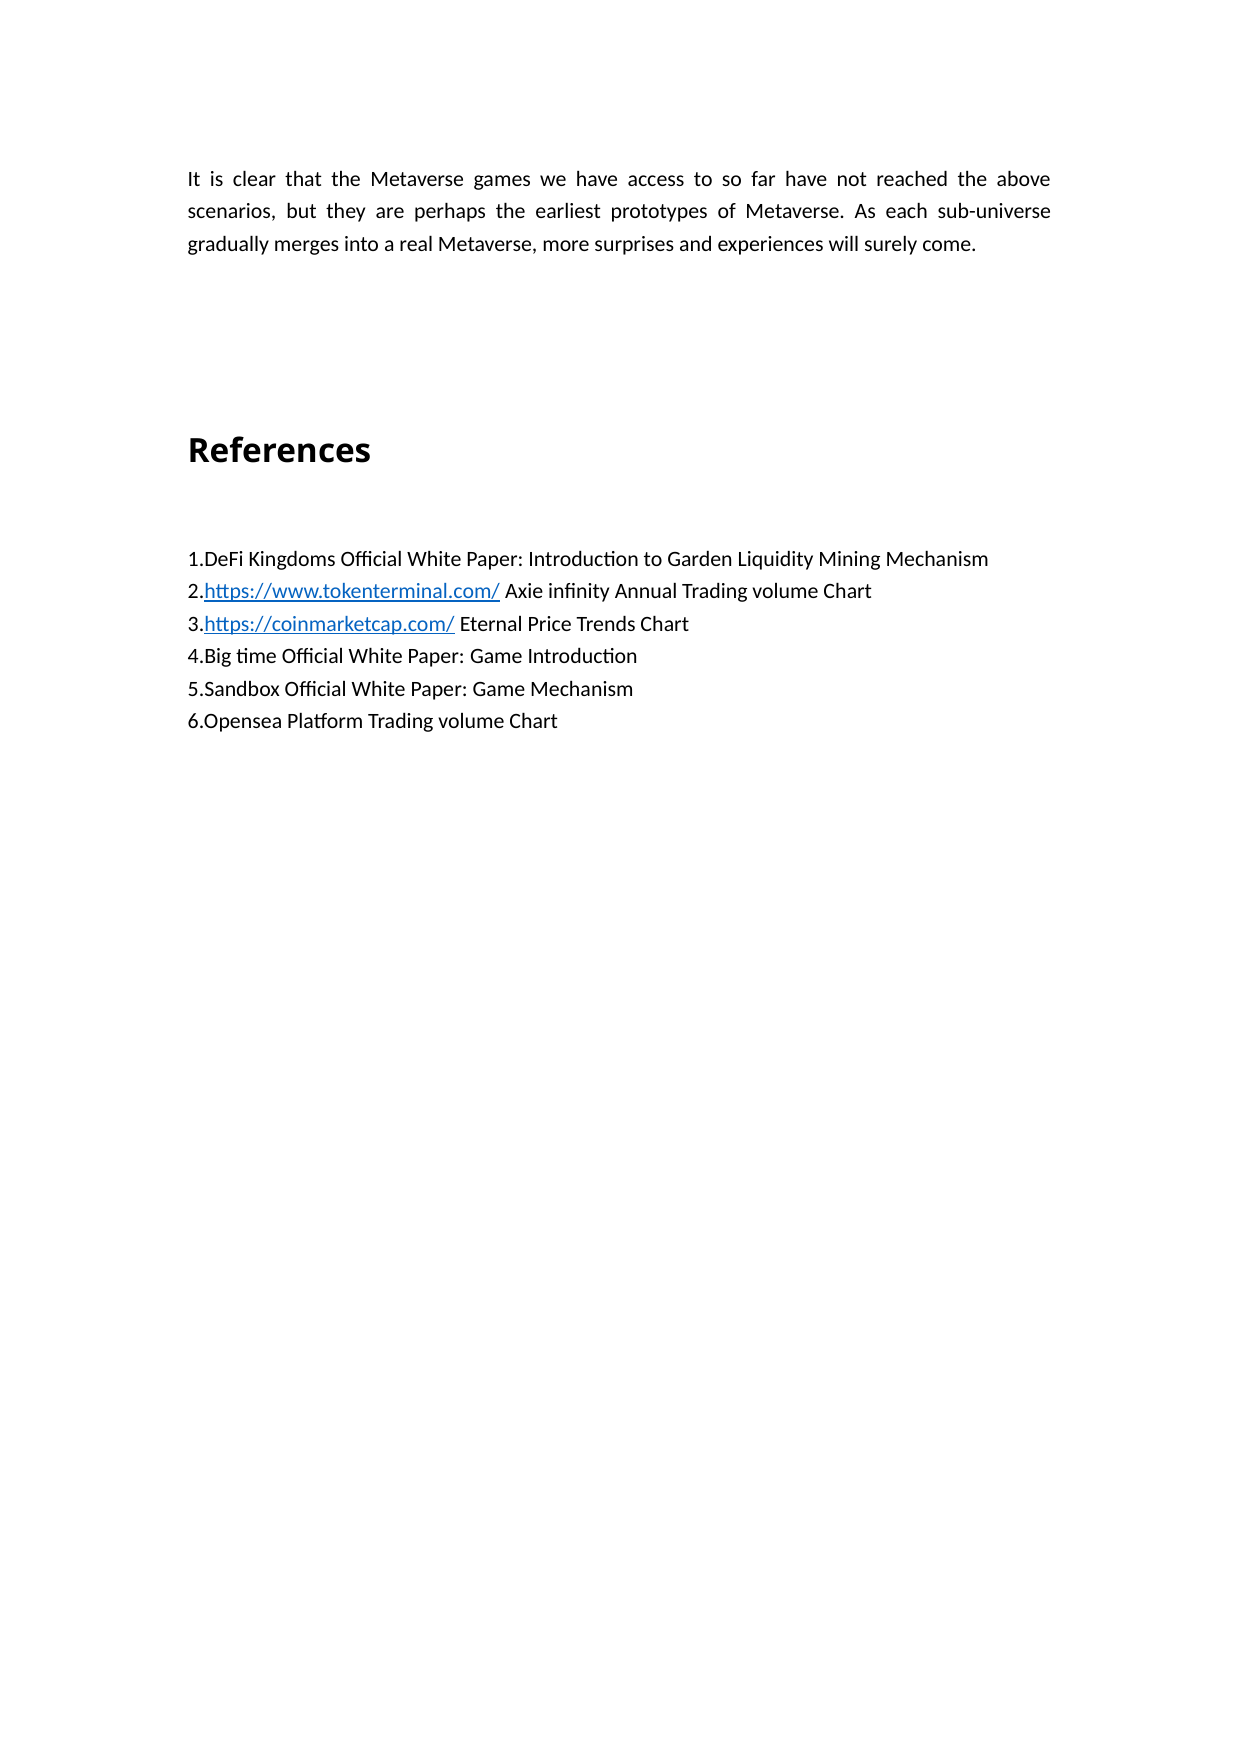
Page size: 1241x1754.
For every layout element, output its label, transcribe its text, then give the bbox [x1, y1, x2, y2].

text 1.DeFi Kingdoms Official White Paper: Introduction to Garden Liquidity Mining Mechanism [187, 542, 1053, 574]
text 2.https://www.tokenterminal.com/ Axie infinity Annual Trading volume Chart [187, 574, 1053, 607]
text 3.https://coinmarketcap.com/ Eternal Price Trends Chart [187, 607, 1053, 639]
subtitle References [187, 417, 1053, 482]
text 4.Big time Official White Paper: Game Introduction [187, 639, 1053, 672]
text It is clear that the Metaverse games we have access to so far have not reached the above scenarios, but they are perhaps the earliest prototypes of Metaverse. As each sub-universe gradually merges into a real Metaverse, more surprises and experiences will surely come. [187, 162, 1053, 259]
text 5.Sandbox Official White Paper: Game Mechanism [187, 672, 1053, 704]
text 6.Opensea Platform Trading volume Chart [187, 704, 1053, 737]
